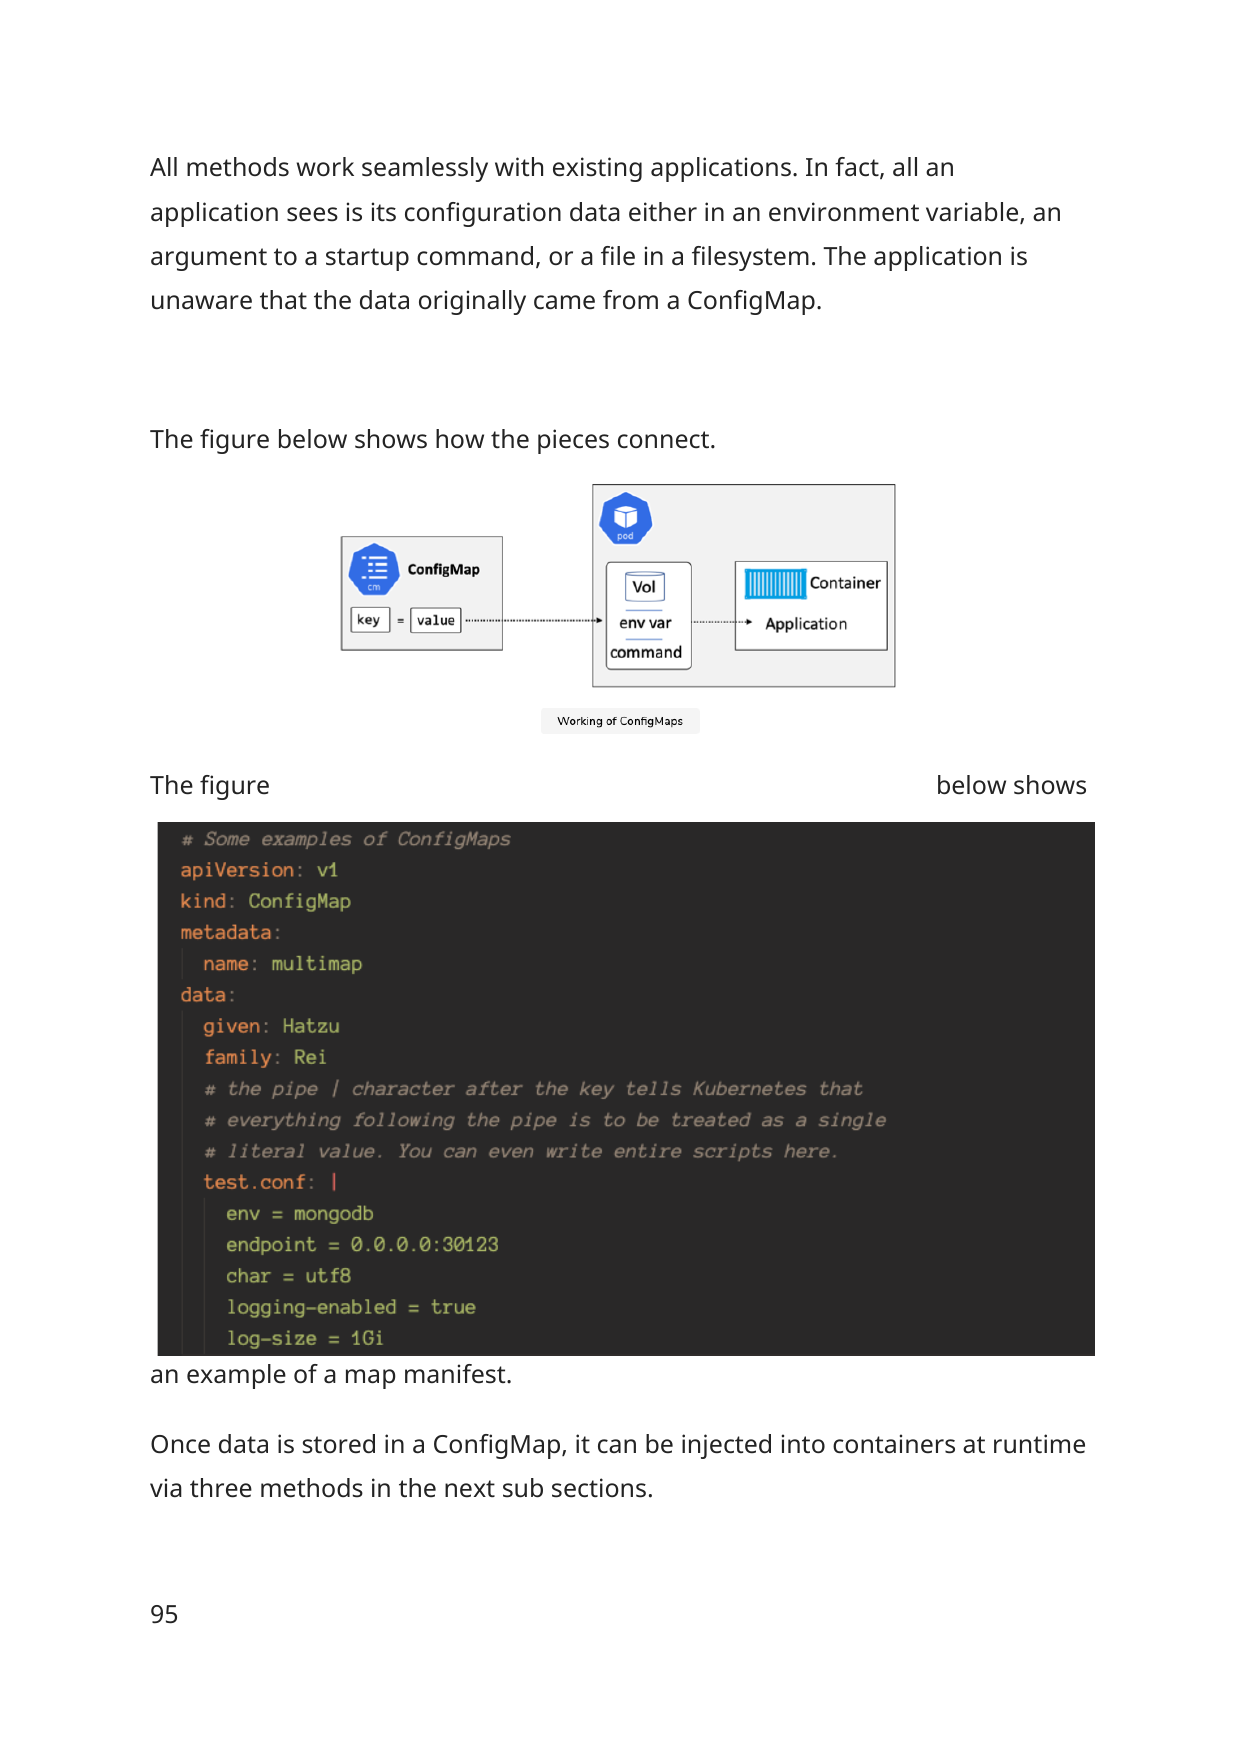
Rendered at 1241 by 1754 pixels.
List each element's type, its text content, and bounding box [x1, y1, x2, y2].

picture [157, 822, 1094, 1356]
text Once data is stored in a ConfigMap, it can be injected into containers at runtime via three methods in the next sub sections. [150, 1426, 1090, 1504]
text All methods work seamlessly with existing applications. In fact, all an application sees is its configuration data either in an environment variable, an argument to a startup command, or a file in a filesystem. The application is unaware that the data originally came from a ConfigMap. [150, 150, 1090, 317]
picture [319, 456, 917, 747]
text The figure below shows how the pieces connect. [150, 421, 1090, 455]
